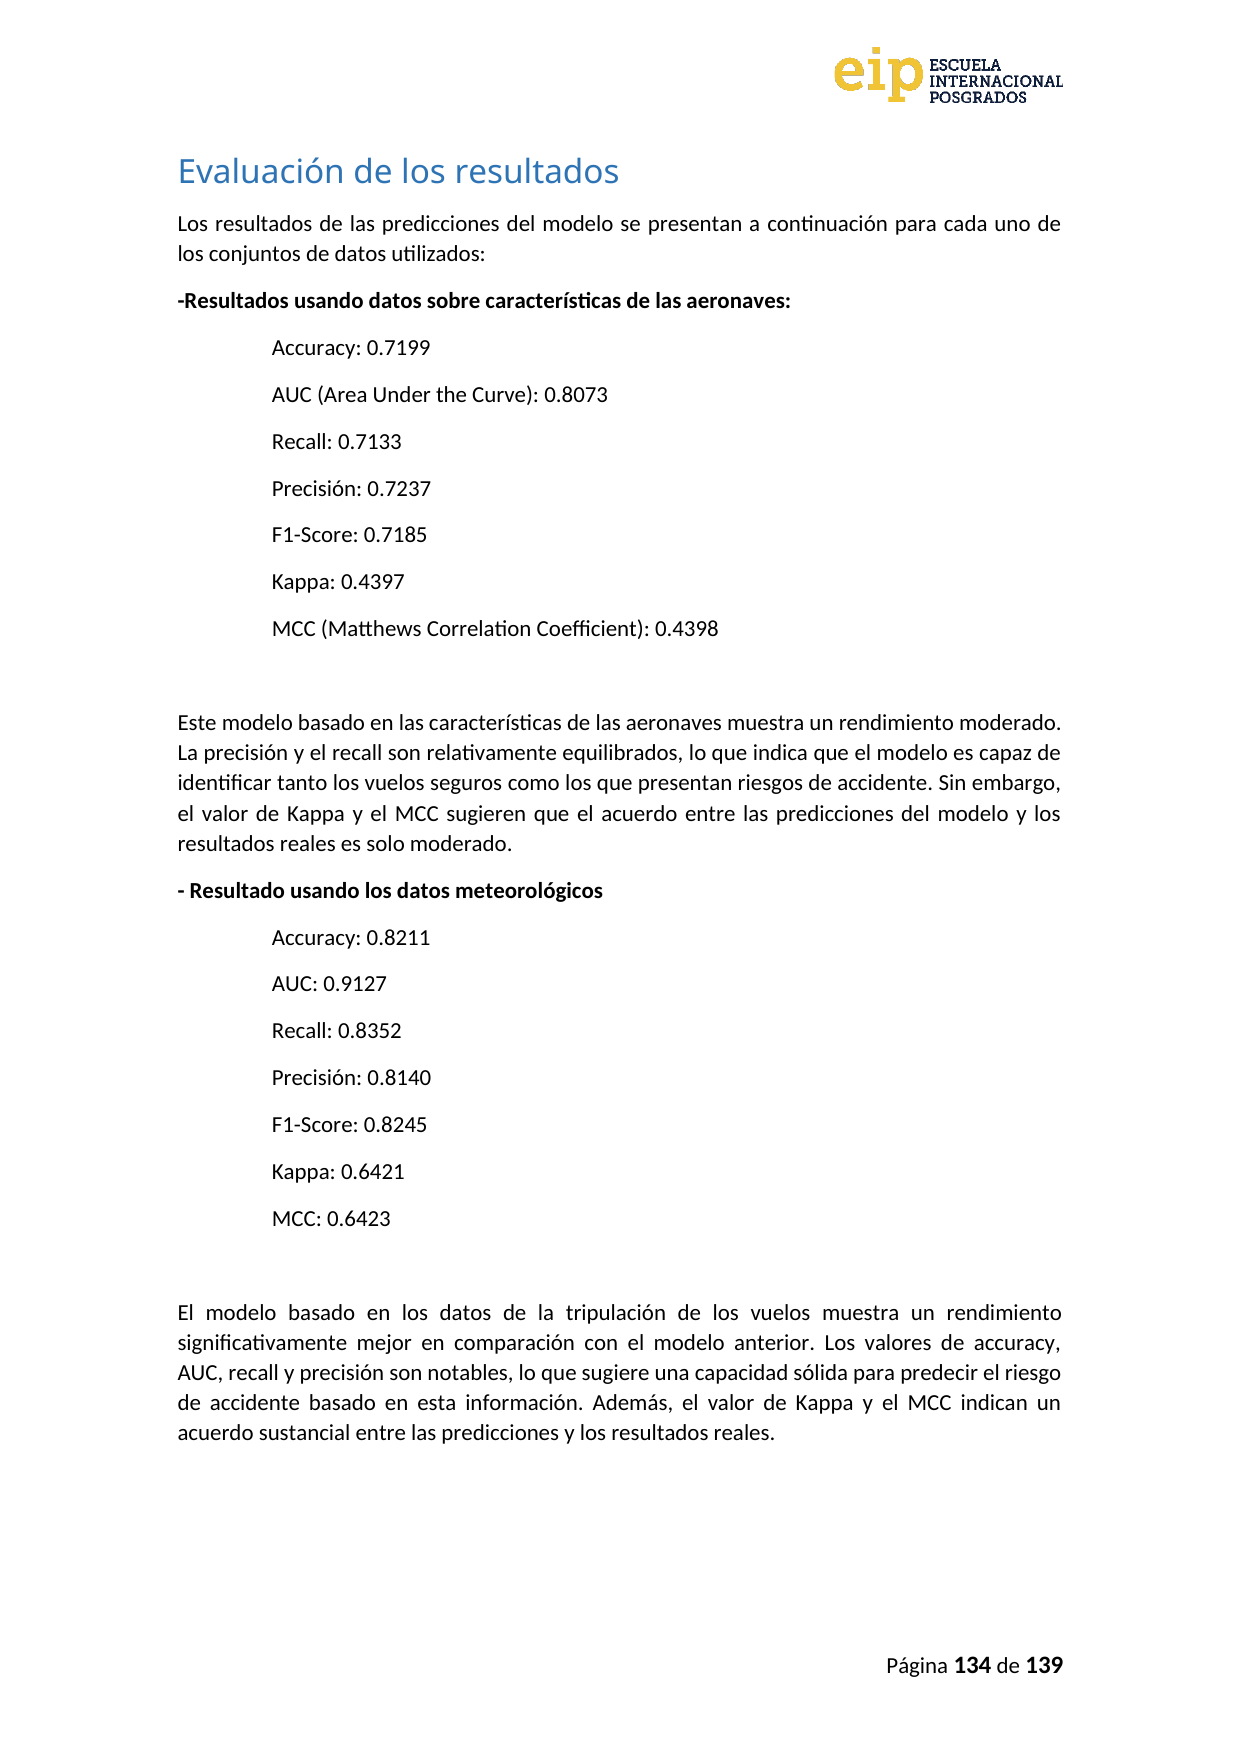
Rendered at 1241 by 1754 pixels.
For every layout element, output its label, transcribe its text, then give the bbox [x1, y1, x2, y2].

picture [834, 47, 1063, 103]
text El modelo basado en los datos de la tripulación de los vuelos muestra un rendimiento significativamente mejor en comparación con el modelo anterior. Los valores de accuracy, AUC, recall y precisión son notables, lo que sugiere una capacidad sólida para predecir el riesgo de accidente basado en esta información. Además, el valor de Kappa y el MCC indican un acuerdo sustancial entre las predicciones y los resultados reales. [177, 1298, 1063, 1446]
text Recall: 0.8352 [251, 1016, 1063, 1044]
text Este modelo basado en las características de las aeronaves muestra un rendimiento moderado. La precisión y el recall son relativamente equilibrados, lo que indica que el modelo es capaz de identificar tanto los vuelos seguros como los que presentan riesgos de accidente. Sin embargo, el valor de Kappa y el MCC sugieren que el acuerdo entre las predicciones del modelo y los resultados reales es solo moderado. [177, 708, 1063, 857]
text Los resultados de las predicciones del modelo se presentan a continuación para cada uno de los conjuntos de datos utilizados: [177, 209, 1063, 267]
text Kappa: 0.6421 [251, 1157, 1063, 1185]
text AUC (Area Under the Curve): 0.8073 [251, 380, 1063, 408]
text Accuracy: 0.7199 [251, 333, 1063, 361]
text MCC: 0.6423 [251, 1204, 1063, 1232]
text Recall: 0.7133 [251, 427, 1063, 455]
text Precisión: 0.8140 [251, 1063, 1063, 1091]
subtitle Evaluación de los resultados [177, 148, 1063, 193]
text -Resultados usando datos sobre características de las aeronaves: [177, 286, 1063, 314]
text F1-Score: 0.8245 [251, 1110, 1063, 1138]
text Accuracy: 0.8211 [251, 923, 1063, 951]
text Kappa: 0.4397 [251, 567, 1063, 595]
text AUC: 0.9127 [251, 969, 1063, 997]
text - Resultado usando los datos meteorológicos [177, 876, 1063, 904]
text MCC (Matthews Correlation Coefficient): 0.4398 [251, 614, 1063, 642]
text F1-Score: 0.7185 [251, 521, 1063, 548]
text Precisión: 0.7237 [251, 474, 1063, 502]
